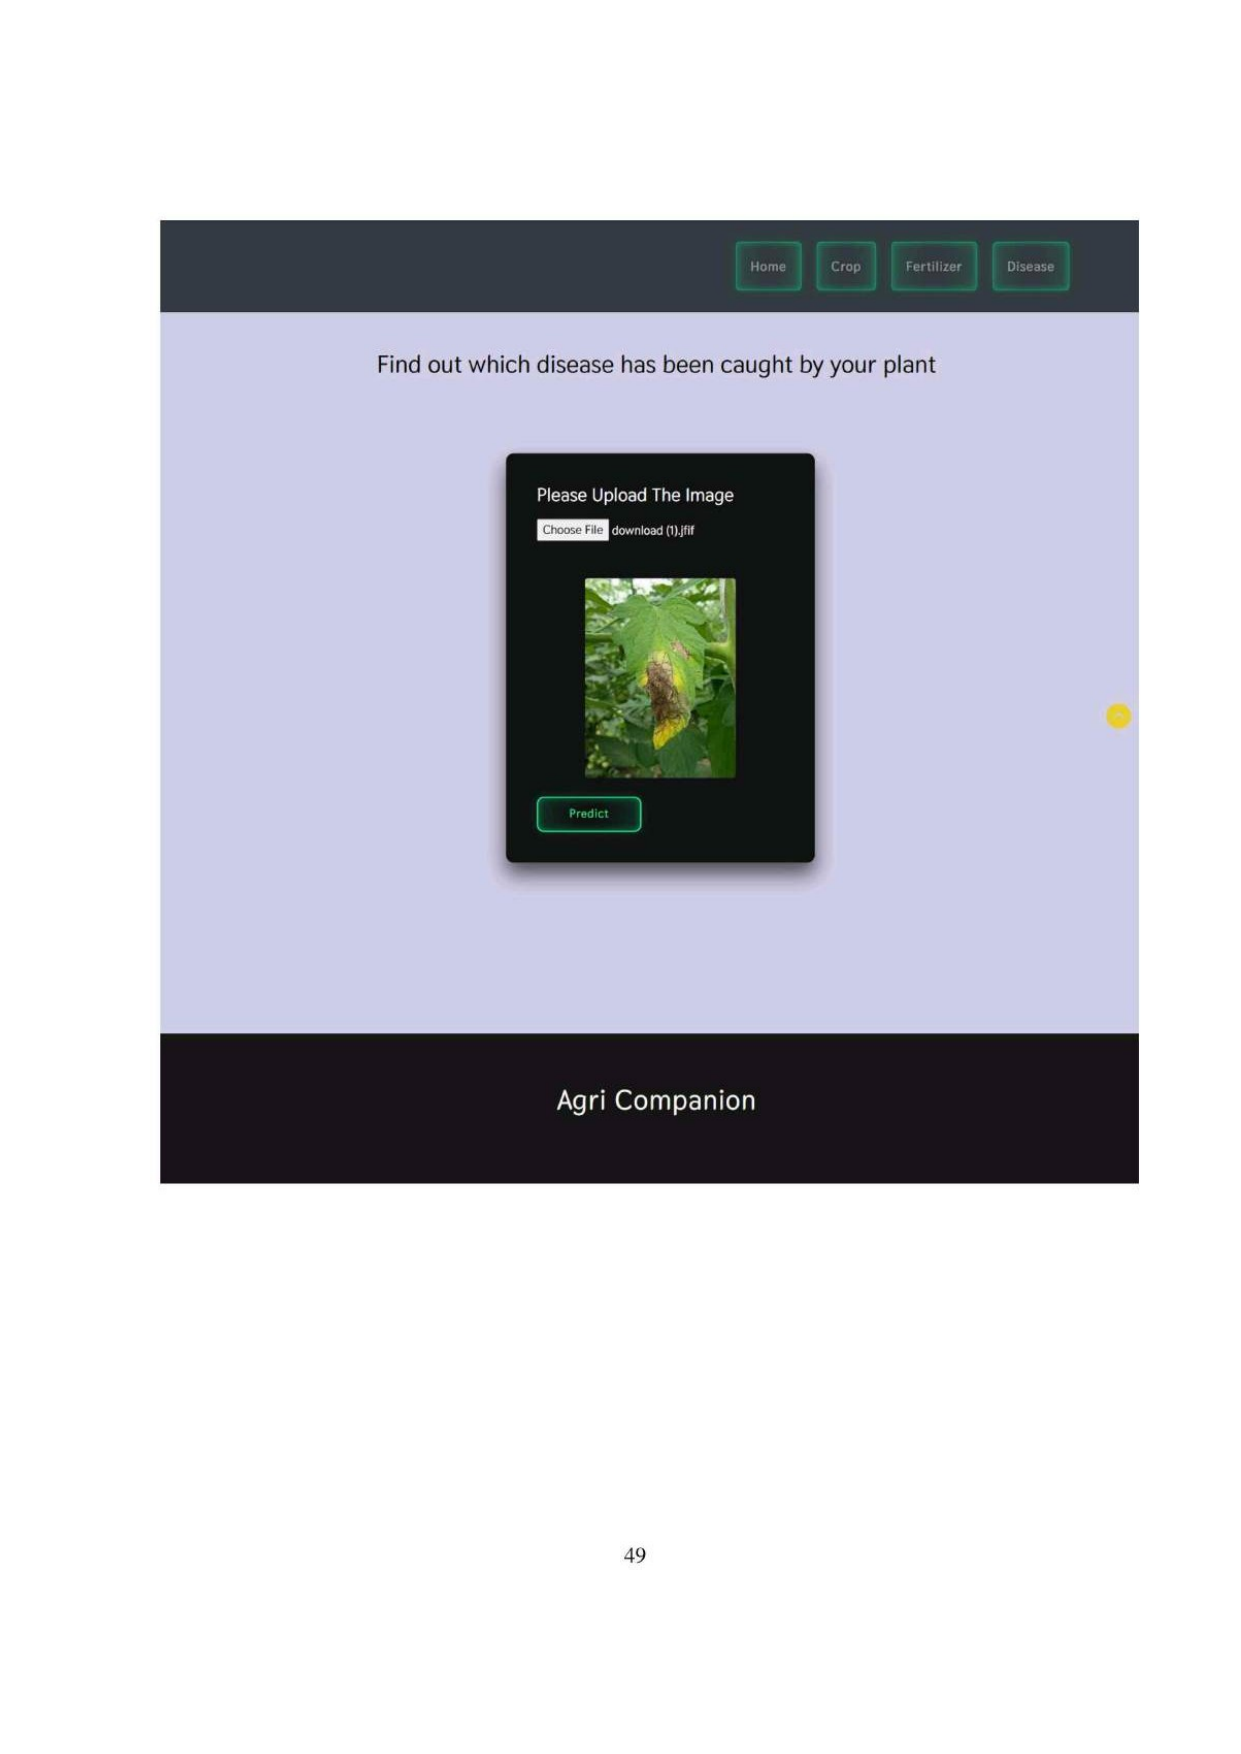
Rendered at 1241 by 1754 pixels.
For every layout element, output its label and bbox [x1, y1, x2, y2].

picture [150, 212, 1141, 1570]
